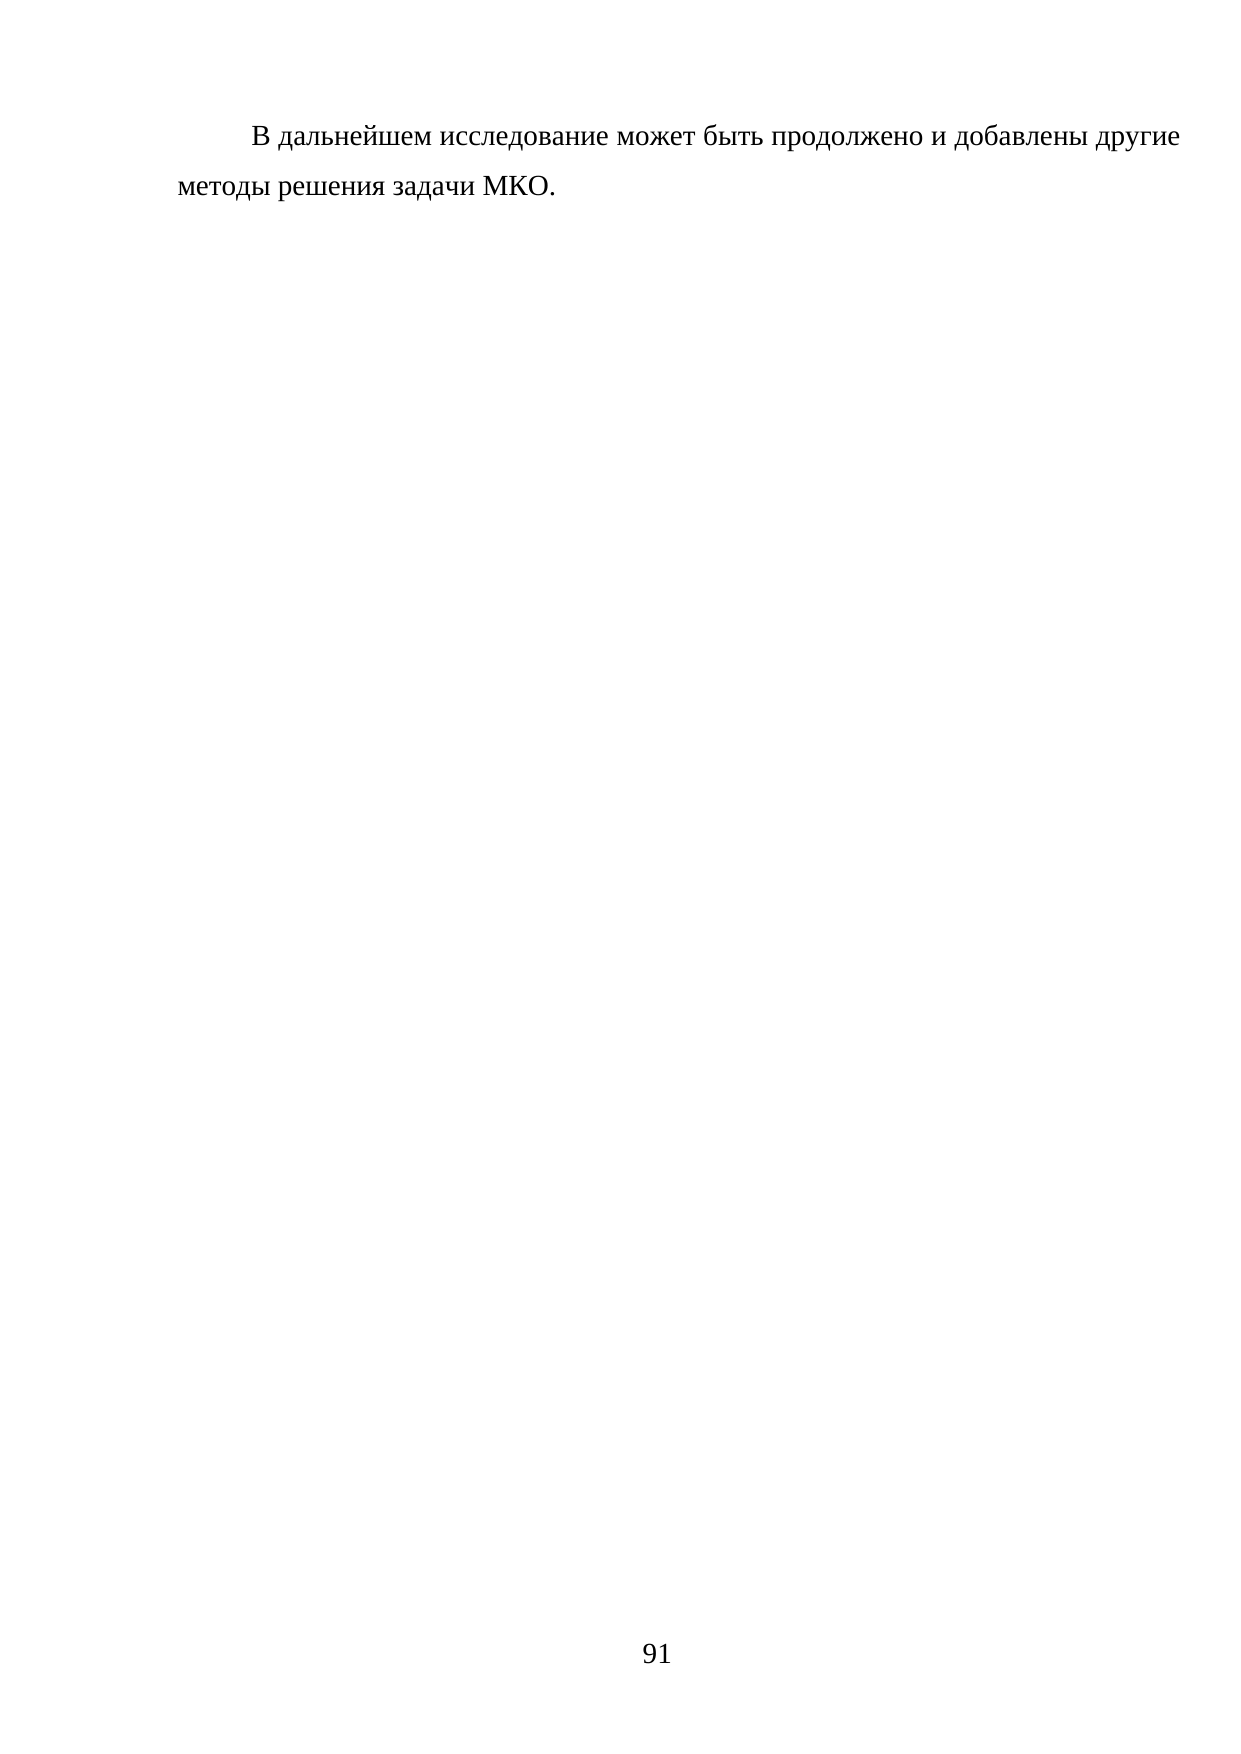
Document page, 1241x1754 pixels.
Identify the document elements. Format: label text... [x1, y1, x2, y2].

text В дальнейшем исследование может быть продолжено и добавлены другие методы решения задачи МКО. [177, 118, 1181, 202]
